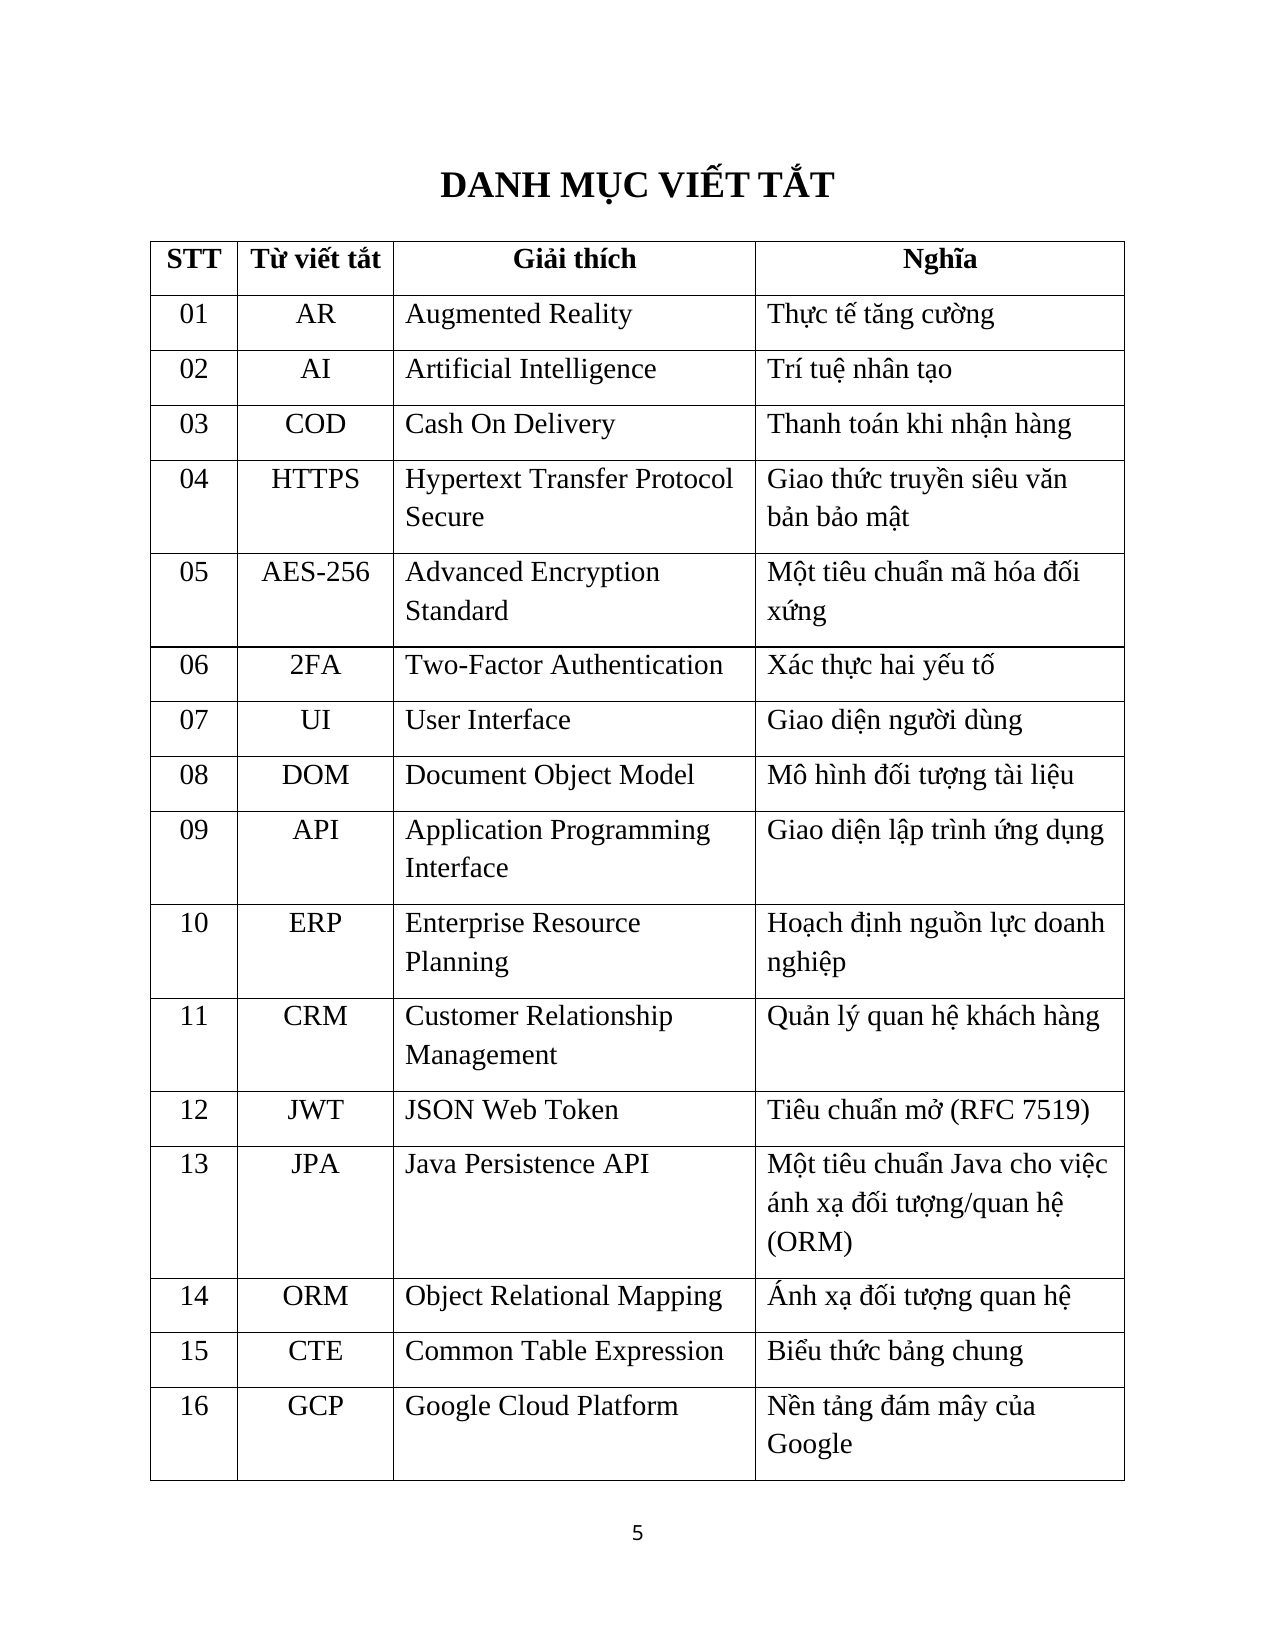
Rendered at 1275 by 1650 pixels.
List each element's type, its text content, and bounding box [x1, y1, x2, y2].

table_cell Customer Relationship Management [394, 999, 755, 1091]
table_cell Two-Factor Authentication [394, 648, 755, 701]
table_cell 02 [151, 351, 237, 405]
table_cell Biểu thức bảng chung [756, 1333, 1124, 1387]
table_cell Giao diện người dùng [756, 702, 1124, 756]
table_cell Ánh xạ đối tượng quan hệ [756, 1279, 1124, 1332]
table_cell 2FA [238, 648, 393, 701]
table_cell Google Cloud Platform [394, 1388, 755, 1480]
table_cell DOM [238, 757, 393, 811]
table_cell 07 [151, 702, 237, 756]
table_cell GCP [238, 1388, 393, 1480]
table_header STT [151, 242, 237, 295]
table_cell Xác thực hai yếu tố [756, 648, 1124, 701]
table_cell 11 [151, 999, 237, 1091]
table_cell JWT [238, 1092, 393, 1146]
table_cell Một tiêu chuẩn mã hóa đối xứng [756, 554, 1124, 646]
table_cell Object Relational Mapping [394, 1279, 755, 1332]
table_cell Nền tảng đám mây của Google [756, 1388, 1124, 1480]
table_cell JSON Web Token [394, 1092, 755, 1146]
table_cell CRM [238, 999, 393, 1091]
table_cell Mô hình đối tượng tài liệu [756, 757, 1124, 811]
table_cell CTE [238, 1333, 393, 1387]
table_cell AES-256 [238, 554, 393, 646]
table_cell Quản lý quan hệ khách hàng [756, 999, 1124, 1091]
table_cell 16 [151, 1388, 237, 1480]
table_header Giải thích [394, 242, 755, 295]
table_cell 13 [151, 1147, 237, 1277]
table_cell HTTPS [238, 461, 393, 553]
table_cell Common Table Expression [394, 1333, 755, 1387]
table_cell User Interface [394, 702, 755, 756]
table_header Nghĩa [756, 242, 1124, 295]
table_cell API [238, 812, 393, 904]
table_cell AR [238, 296, 393, 350]
table_cell 05 [151, 554, 237, 646]
table_cell Java Persistence API [394, 1147, 755, 1277]
table_cell Tiêu chuẩn mở (RFC 7519) [756, 1092, 1124, 1146]
table_cell 15 [151, 1333, 237, 1387]
table_cell 01 [151, 296, 237, 350]
table_cell 08 [151, 757, 237, 811]
table_cell COD [238, 406, 393, 460]
table_cell 12 [151, 1092, 237, 1146]
table_cell Một tiêu chuẩn Java cho việc ánh xạ đối tượng/quan hệ (ORM) [756, 1147, 1124, 1277]
table_cell Giao diện lập trình ứng dụng [756, 812, 1124, 904]
table_cell Enterprise Resource Planning [394, 905, 755, 997]
table_cell Giao thức truyền siêu văn bản bảo mật [756, 461, 1124, 553]
table_cell Cash On Delivery [394, 406, 755, 460]
table_cell 14 [151, 1279, 237, 1332]
table_cell Hypertext Transfer Protocol Secure [394, 461, 755, 553]
table_cell Trí tuệ nhân tạo [756, 351, 1124, 405]
table_cell Hoạch định nguồn lực doanh nghiệp [756, 905, 1124, 997]
table_cell 06 [151, 648, 237, 701]
table_cell 09 [151, 812, 237, 904]
subtitle DANH MỤC VIẾT TẮT [150, 162, 1125, 206]
table_cell JPA [238, 1147, 393, 1277]
table_cell Thực tế tăng cường [756, 296, 1124, 350]
table_cell UI [238, 702, 393, 756]
table_header Từ viết tắt [238, 242, 393, 295]
table_cell ERP [238, 905, 393, 997]
table_cell Document Object Model [394, 757, 755, 811]
table_cell AI [238, 351, 393, 405]
table_cell Application Programming Interface [394, 812, 755, 904]
table_cell 10 [151, 905, 237, 997]
table_cell Advanced Encryption Standard [394, 554, 755, 646]
table_cell 03 [151, 406, 237, 460]
table_cell 04 [151, 461, 237, 553]
table_cell ORM [238, 1279, 393, 1332]
table_cell Augmented Reality [394, 296, 755, 350]
table_cell Thanh toán khi nhận hàng [756, 406, 1124, 460]
table_cell Artificial Intelligence [394, 351, 755, 405]
